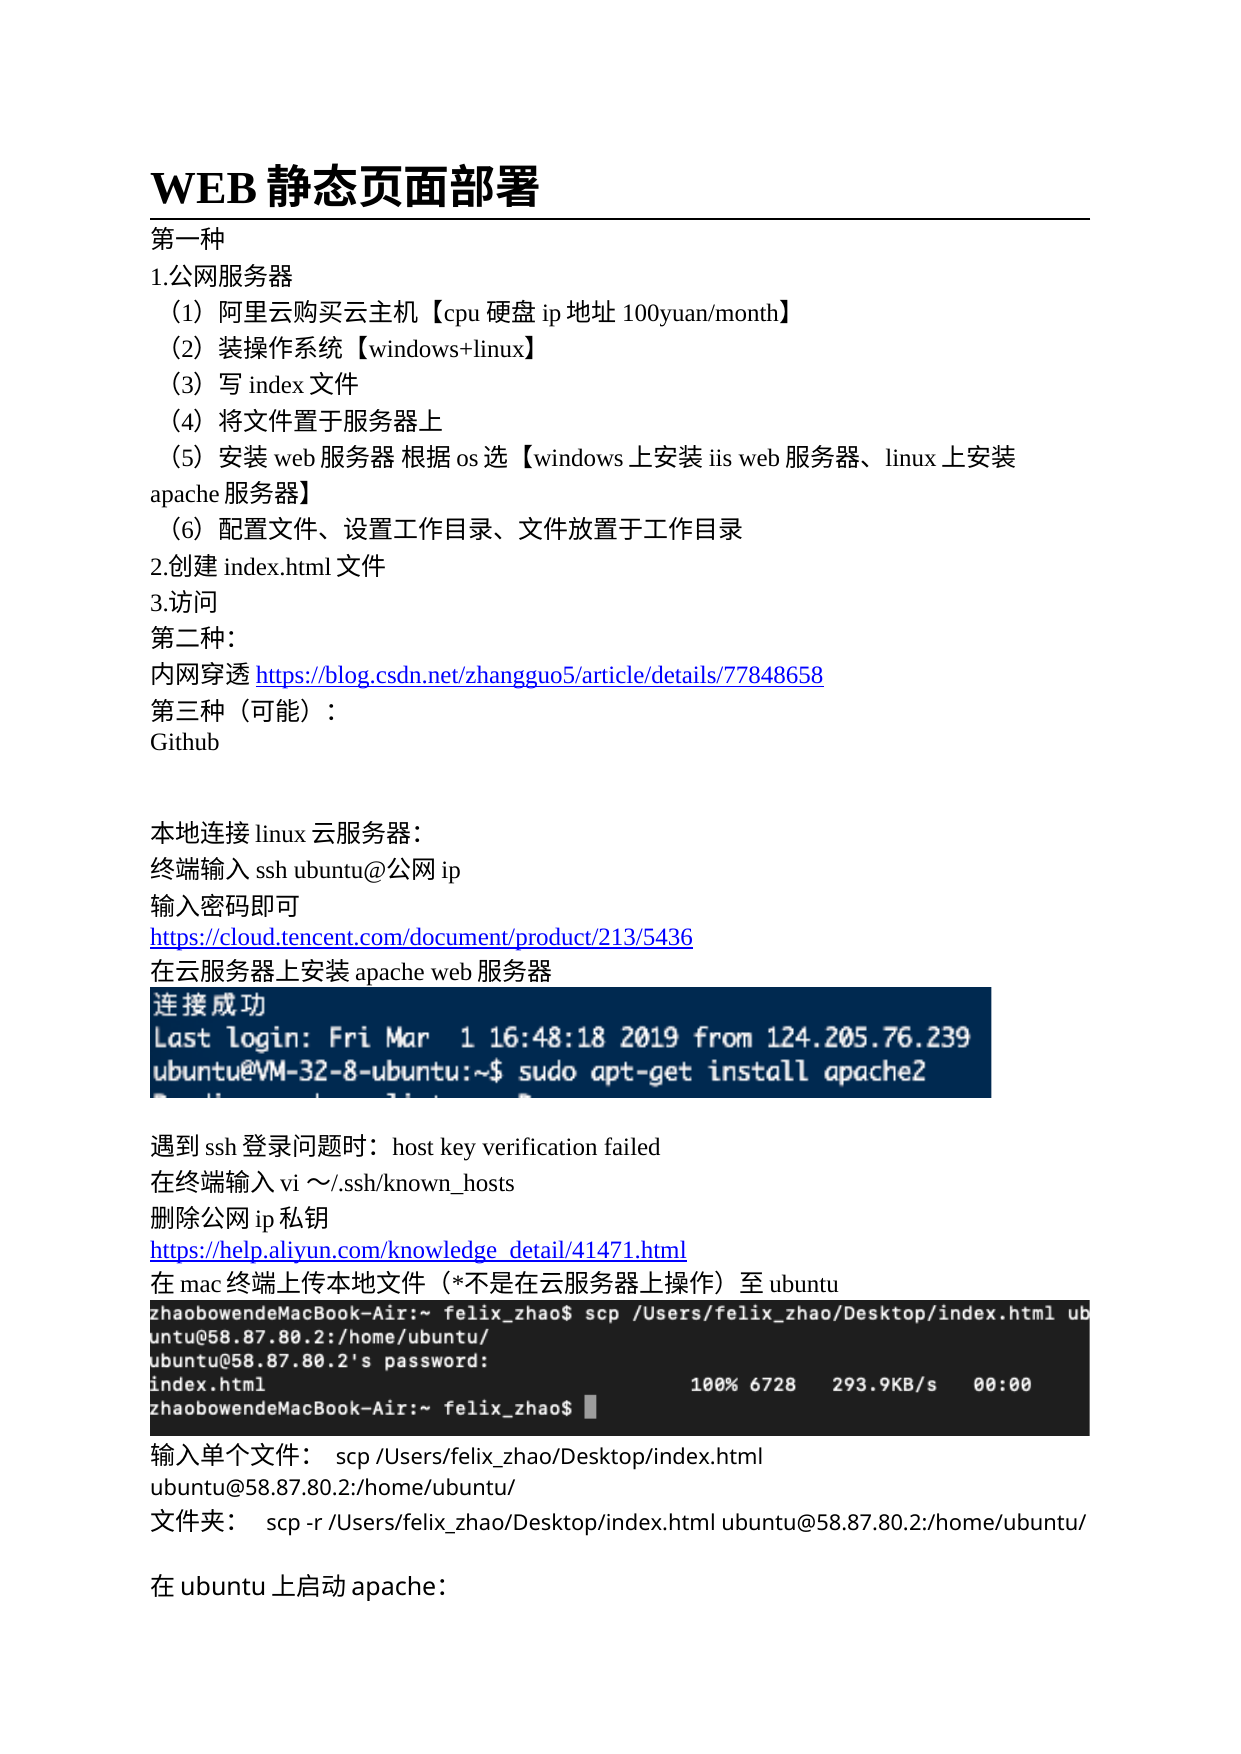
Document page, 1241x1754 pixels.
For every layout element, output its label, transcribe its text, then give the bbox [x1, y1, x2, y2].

text 1.公网服务器 [150, 256, 1090, 292]
text 在云服务器上安装apache web服务器 [150, 951, 1090, 987]
text （2）装操作系统【windows+linux】 [150, 329, 1090, 365]
text （3）写index文件 [150, 365, 1090, 401]
text 终端输入 ssh ubuntu@公网ip [150, 850, 1090, 886]
text 第三种（可能）： [150, 691, 1090, 727]
text Github [150, 727, 1090, 756]
text 在ubuntu上启动apache： [150, 1566, 1090, 1602]
text 2.创建index.html文件 [150, 546, 1090, 582]
text （5）安装web服务器 根据os选【windows上安装iis web服务器、linux上安装apache服务器】 [150, 437, 1090, 510]
text 3.访问 [150, 582, 1090, 619]
picture [150, 987, 992, 1098]
picture [150, 1300, 1090, 1436]
text 在终端输入vi ～/.ssh/known_hosts [150, 1163, 1090, 1199]
text 本地连接linux云服务器： [150, 814, 1090, 850]
text WEB静态页面部署 [150, 150, 1090, 218]
text （6）配置文件、设置工作目录、文件放置于工作目录 [150, 510, 1090, 546]
text （1）阿里云购买云主机【cpu 硬盘 ip地址 100yuan/month】 [150, 292, 1090, 329]
text 内网穿透 https://blog.csdn.net/zhangguo5/article/details/77848658 [150, 655, 1090, 691]
text 输入密码即可 [150, 886, 1090, 922]
text 文件夹： scp -r /Users/felix_zhao/Desktop/index.html ubuntu@58.87.80.2:/home/ubuntu/ [150, 1501, 1090, 1537]
text （4）将文件置于服务器上 [150, 401, 1090, 437]
text 输入单个文件： scp /Users/felix_zhao/Desktop/index.html ubuntu@58.87.80.2:/home/ubuntu/ [150, 1436, 1090, 1501]
text 第二种： [150, 619, 1090, 655]
text 第一种 [150, 220, 1090, 256]
text https://help.aliyun.com/knowledge_detail/41471.html [150, 1235, 1090, 1264]
text 删除公网ip私钥 [150, 1199, 1090, 1235]
text https://cloud.tencent.com/document/product/213/5436 [150, 922, 1090, 951]
text 遇到ssh登录问题时：host key verification failed [150, 1126, 1090, 1163]
text 在mac终端上传本地文件（*不是在云服务器上操作）至ubuntu [150, 1264, 1090, 1300]
